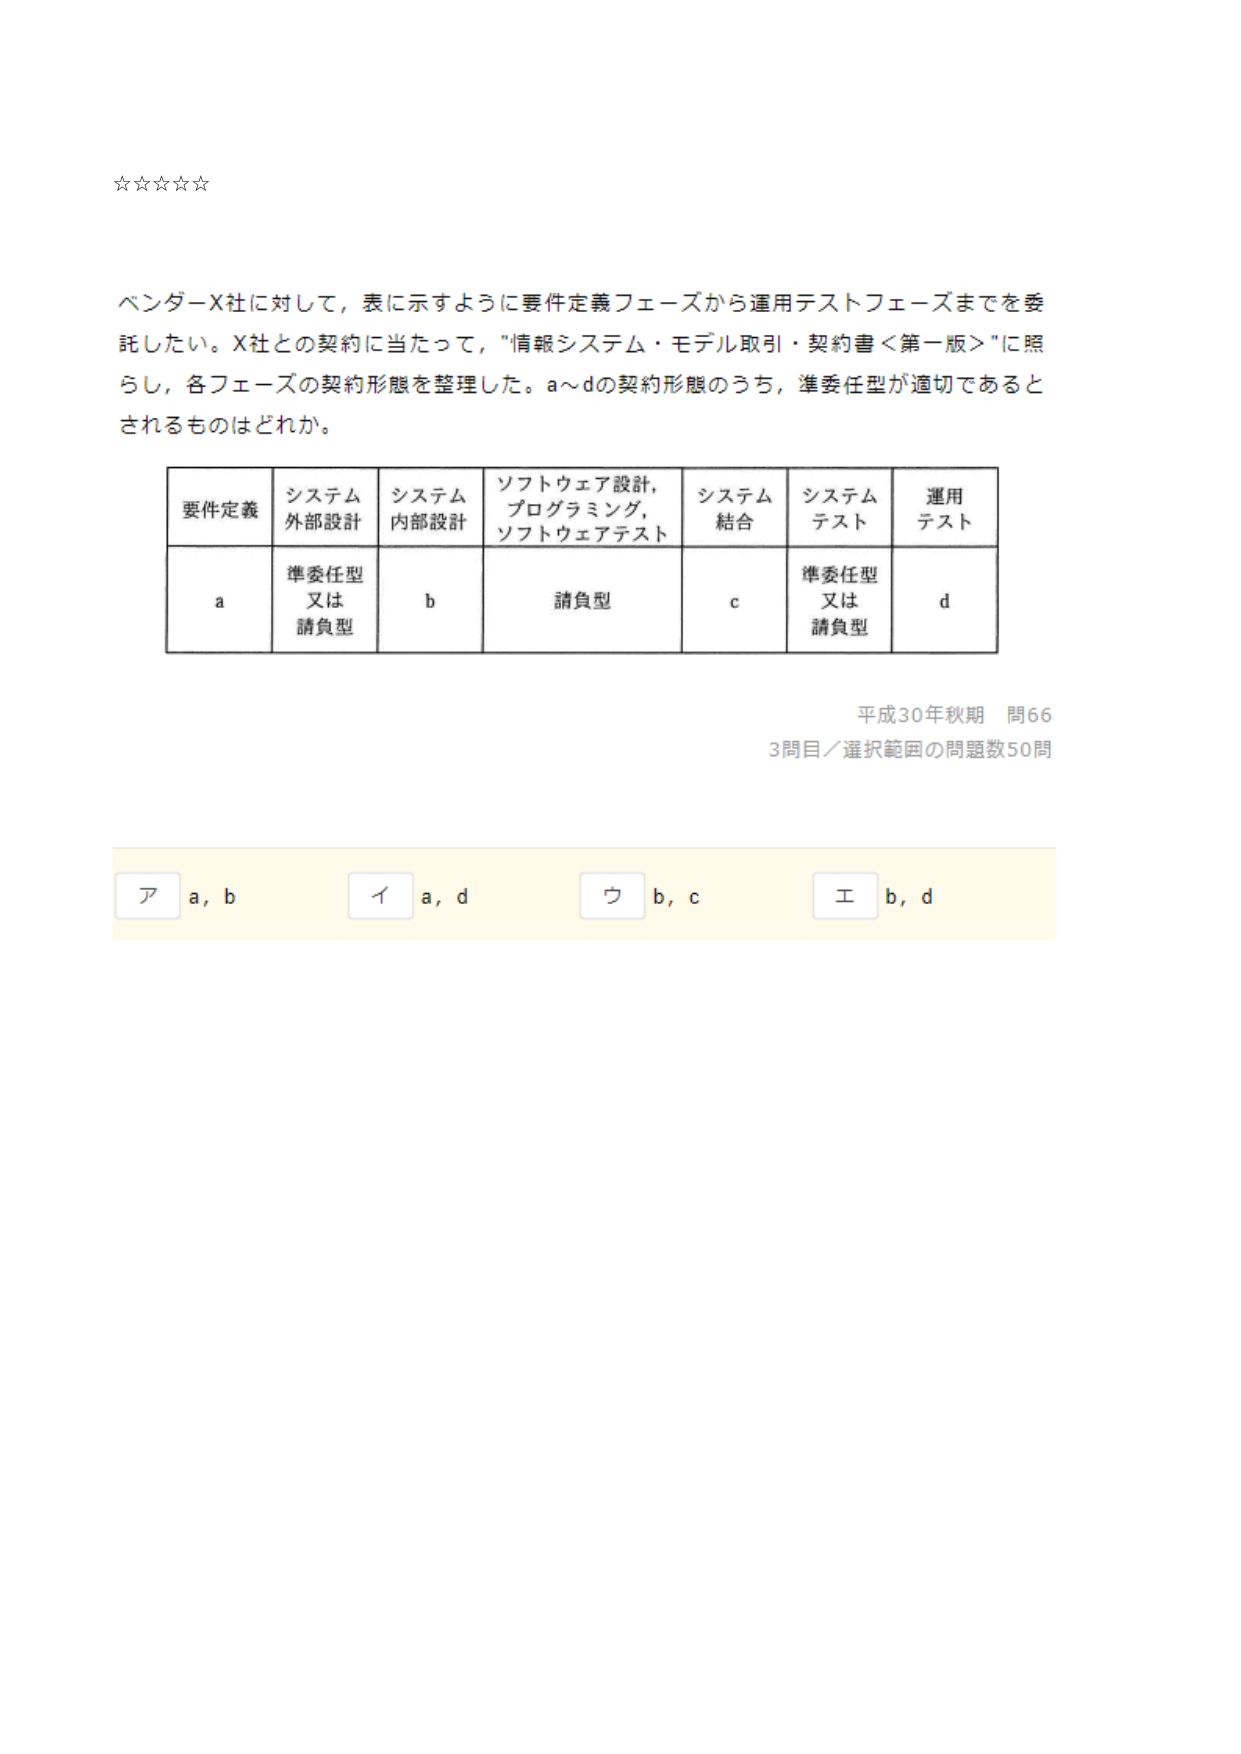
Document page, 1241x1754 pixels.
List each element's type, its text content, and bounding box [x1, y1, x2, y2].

text ☆☆☆☆☆ [112, 164, 1128, 202]
picture [112, 277, 1057, 940]
